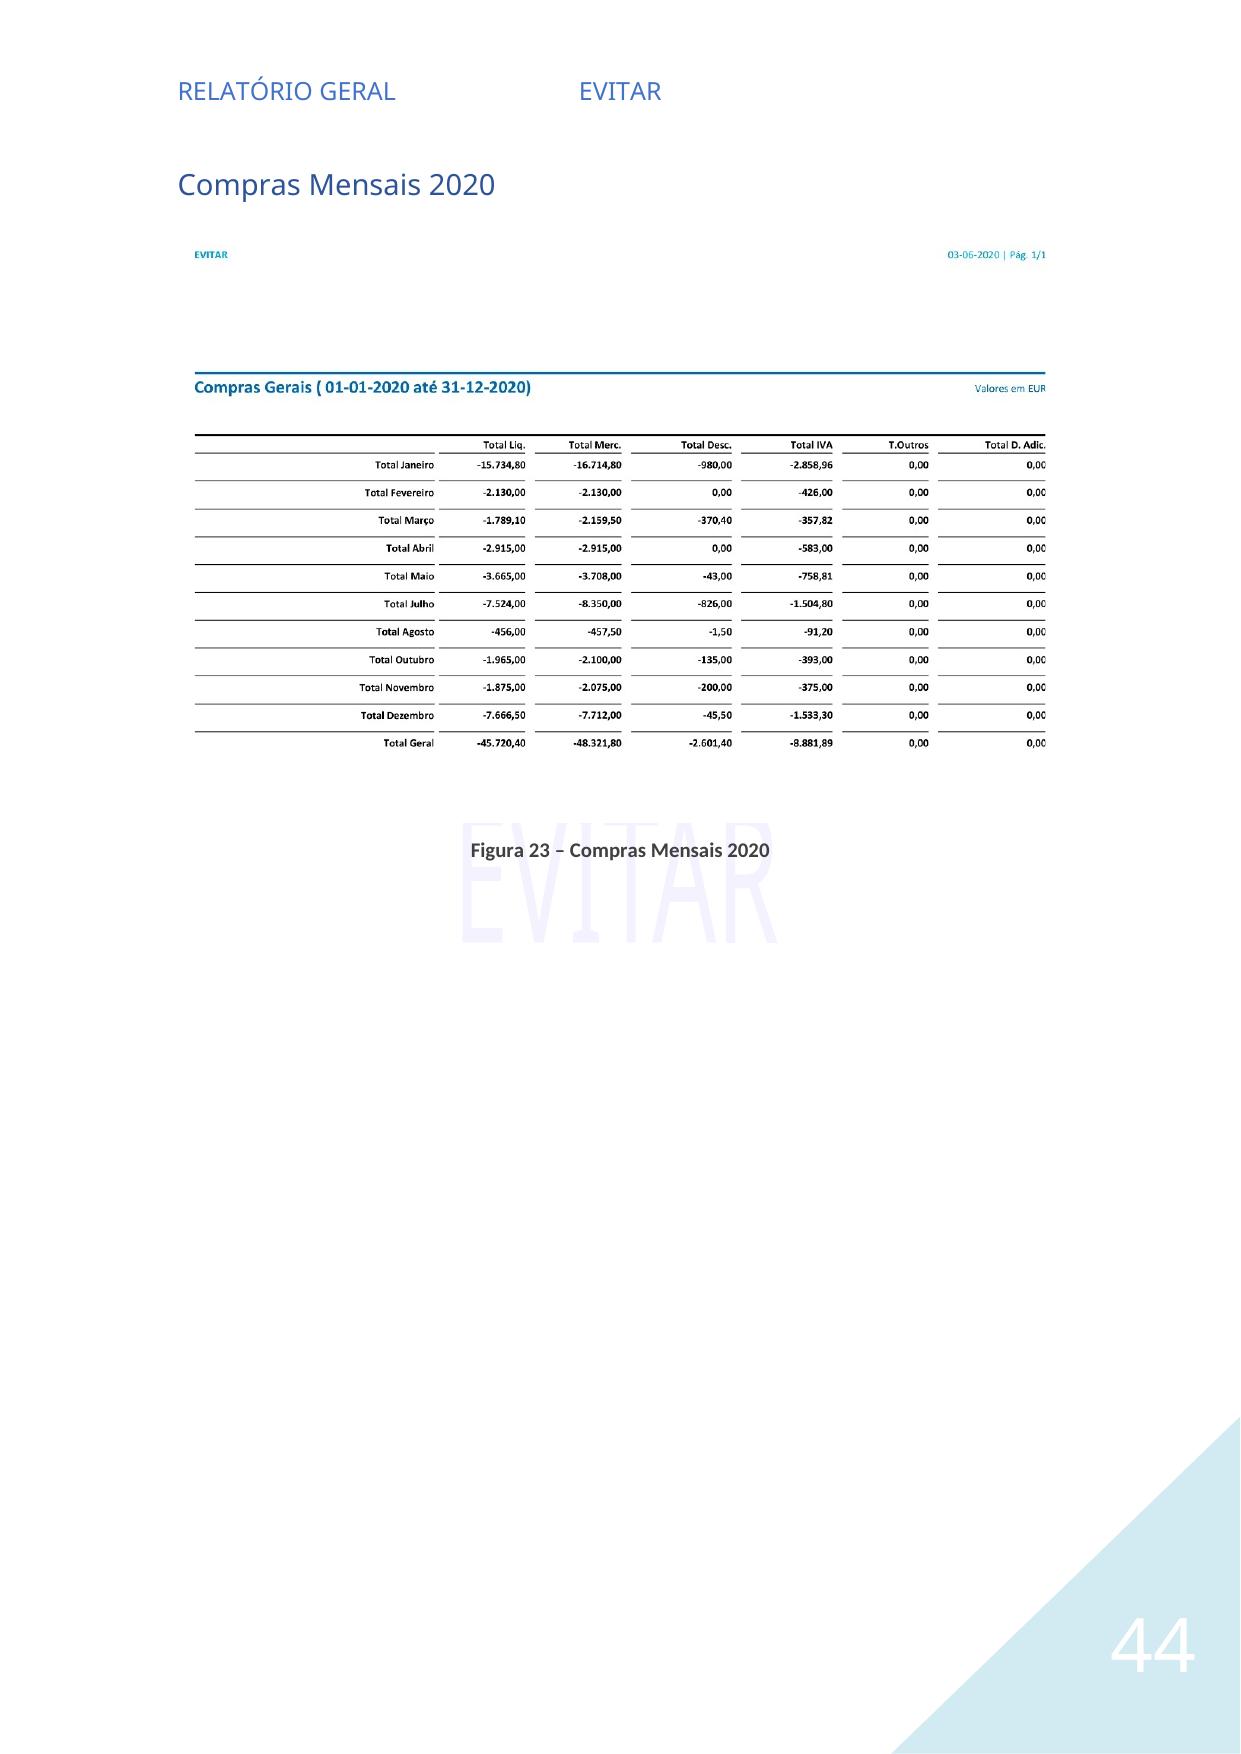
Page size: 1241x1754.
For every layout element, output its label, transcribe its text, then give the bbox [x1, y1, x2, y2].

subtitle Compras Mensais 2020 [177, 164, 1063, 204]
picture [194, 245, 1046, 823]
